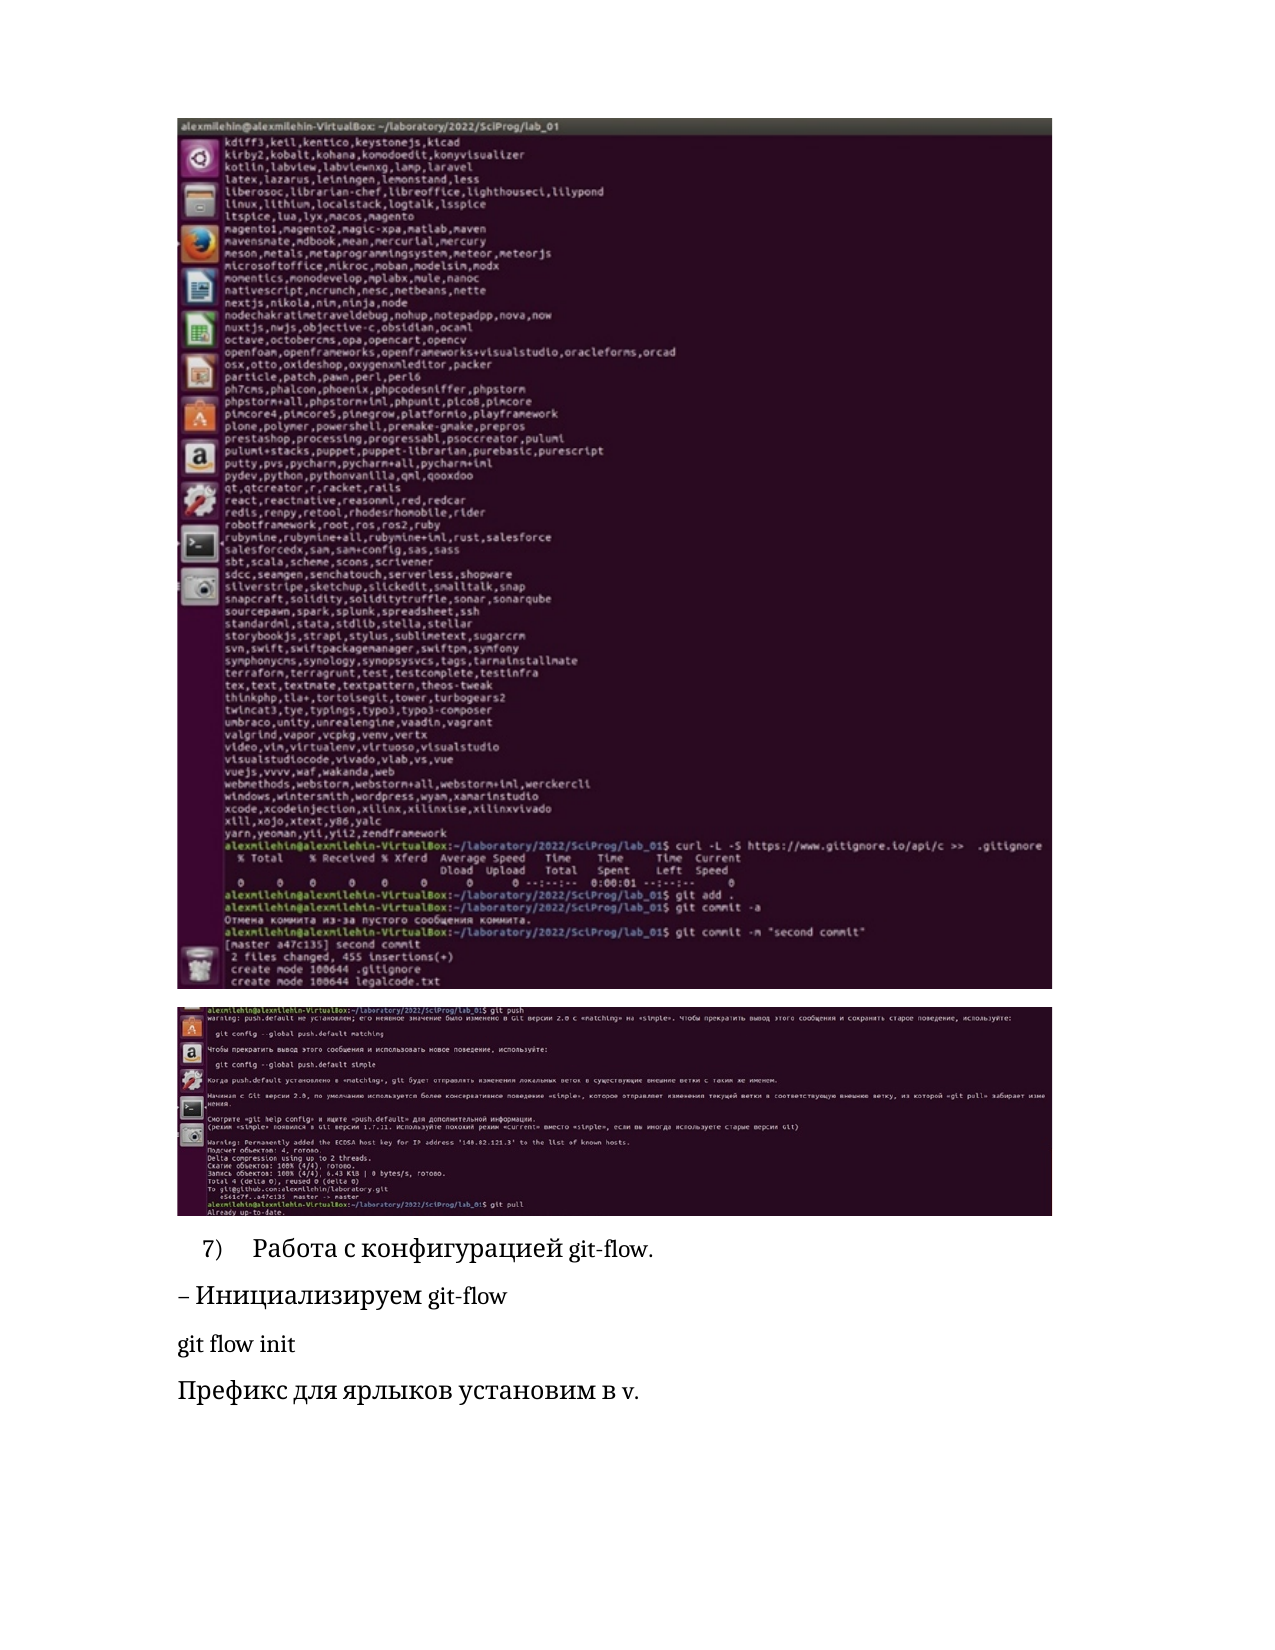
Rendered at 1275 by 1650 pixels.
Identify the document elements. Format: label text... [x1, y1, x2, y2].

text – Инициализируем git-flow [177, 1282, 1186, 1311]
text git flow init [177, 1330, 1186, 1358]
picture [177, 118, 1053, 989]
text Префикс для ярлыков установим в v. [177, 1377, 1186, 1406]
list Работа с конфигурацией git-flow. [202, 1235, 1186, 1263]
picture [177, 1007, 1053, 1216]
